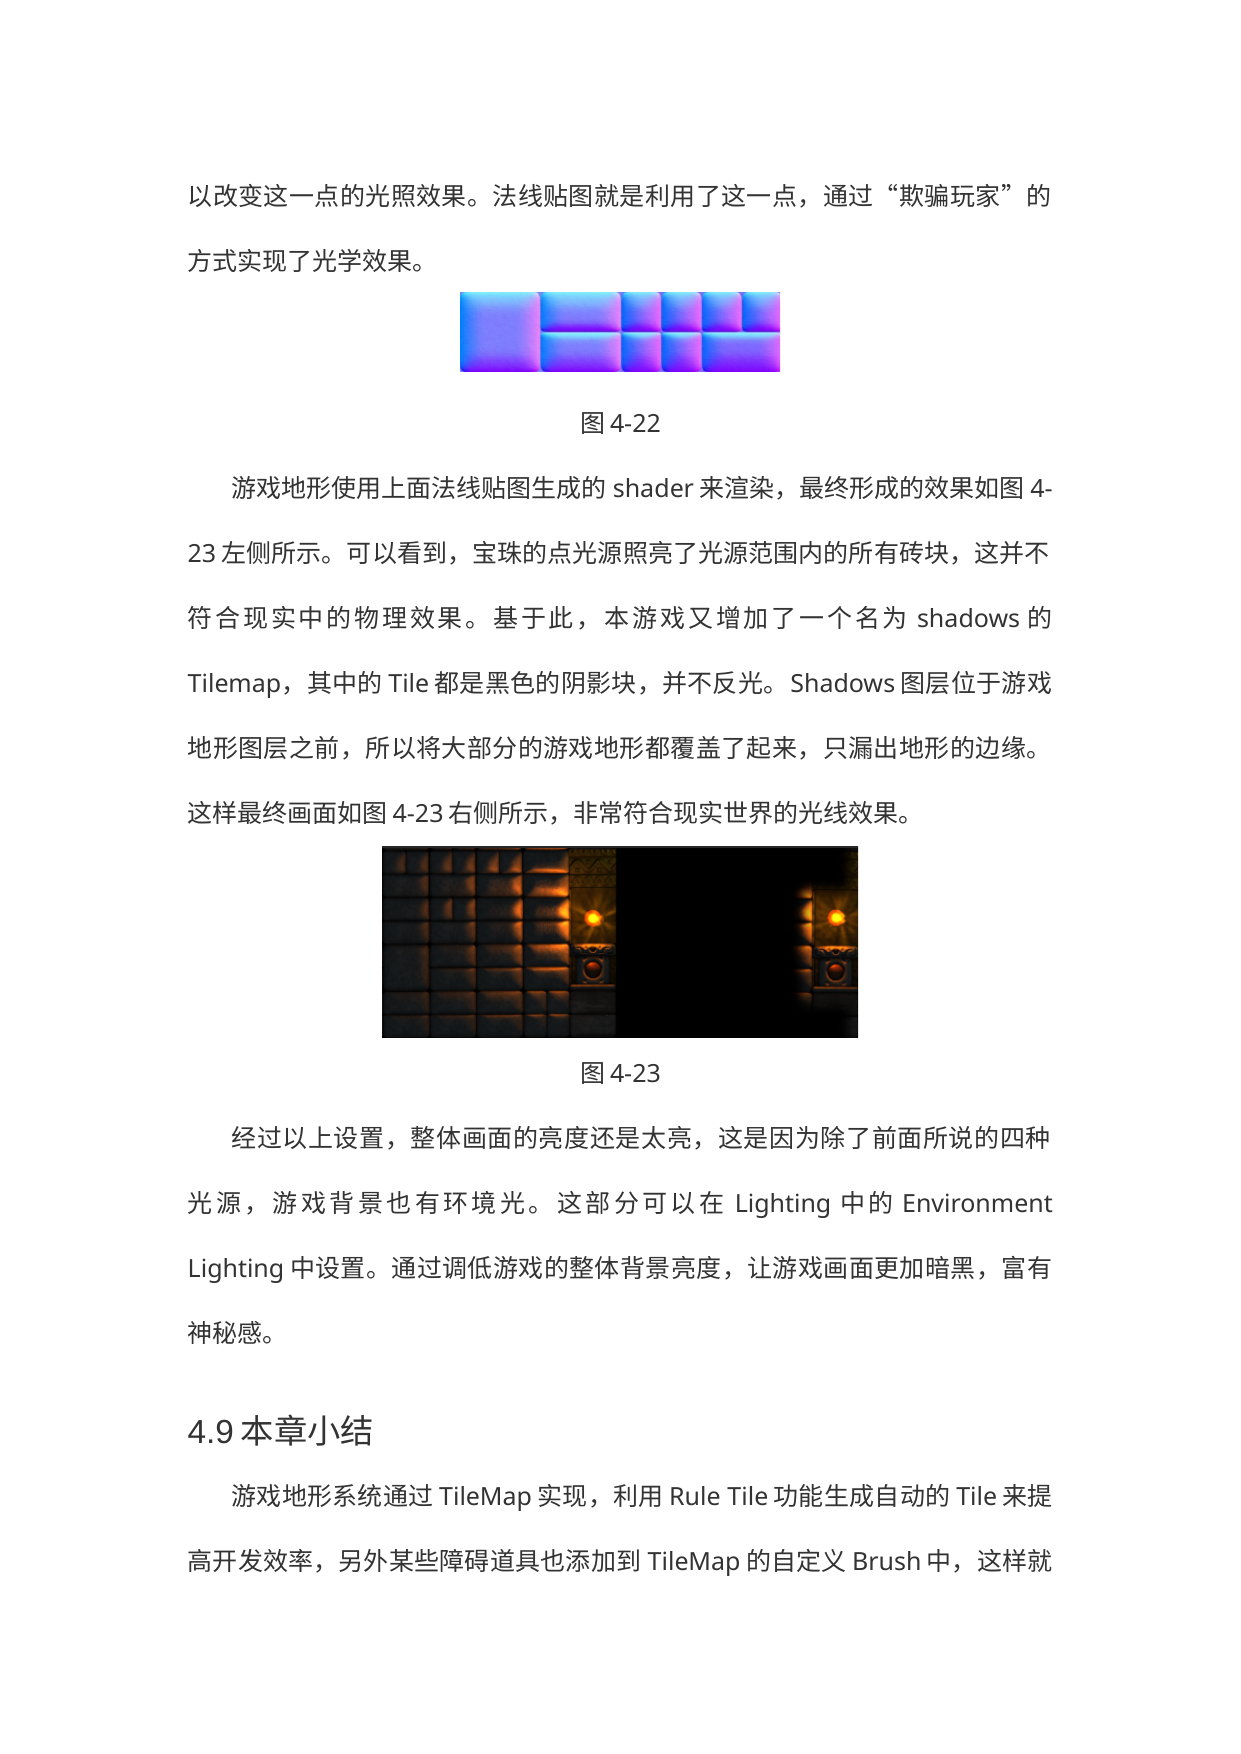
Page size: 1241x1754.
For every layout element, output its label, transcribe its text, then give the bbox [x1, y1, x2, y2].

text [187, 1462, 1053, 1592]
picture [460, 292, 780, 372]
picture [382, 846, 859, 1038]
text 经过以上设置，整体画面的亮度还是太亮，这是因为除了前面所说的四种光源，游戏背景也有环境光。这部分可以在Lighting中的Environment Lighting中设置。通过调低游戏的整体背景亮度，让游戏画面更加暗黑，富有神秘感。 [187, 1104, 1053, 1364]
text 图4-22 [187, 389, 1053, 454]
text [187, 162, 1053, 292]
text 4.9本章小结 [187, 1397, 1053, 1462]
text 游戏地形使用上面法线贴图生成的shader来渲染，最终形成的效果如图4-23左侧所示。可以看到，宝珠的点光源照亮了光源范围内的所有砖块，这并不符合现实中的物理效果。基于此，本游戏又增加了一个名为shadows的Tilemap，其中的Tile都是黑色的阴影块，并不反光。Shadows图层位于游戏地形图层之前，所以将大部分的游戏地形都覆盖了起来，只漏出地形的边缘。这样最终画面如图4-23右侧所示，非常符合现实世界的光线效果。 [187, 454, 1053, 844]
